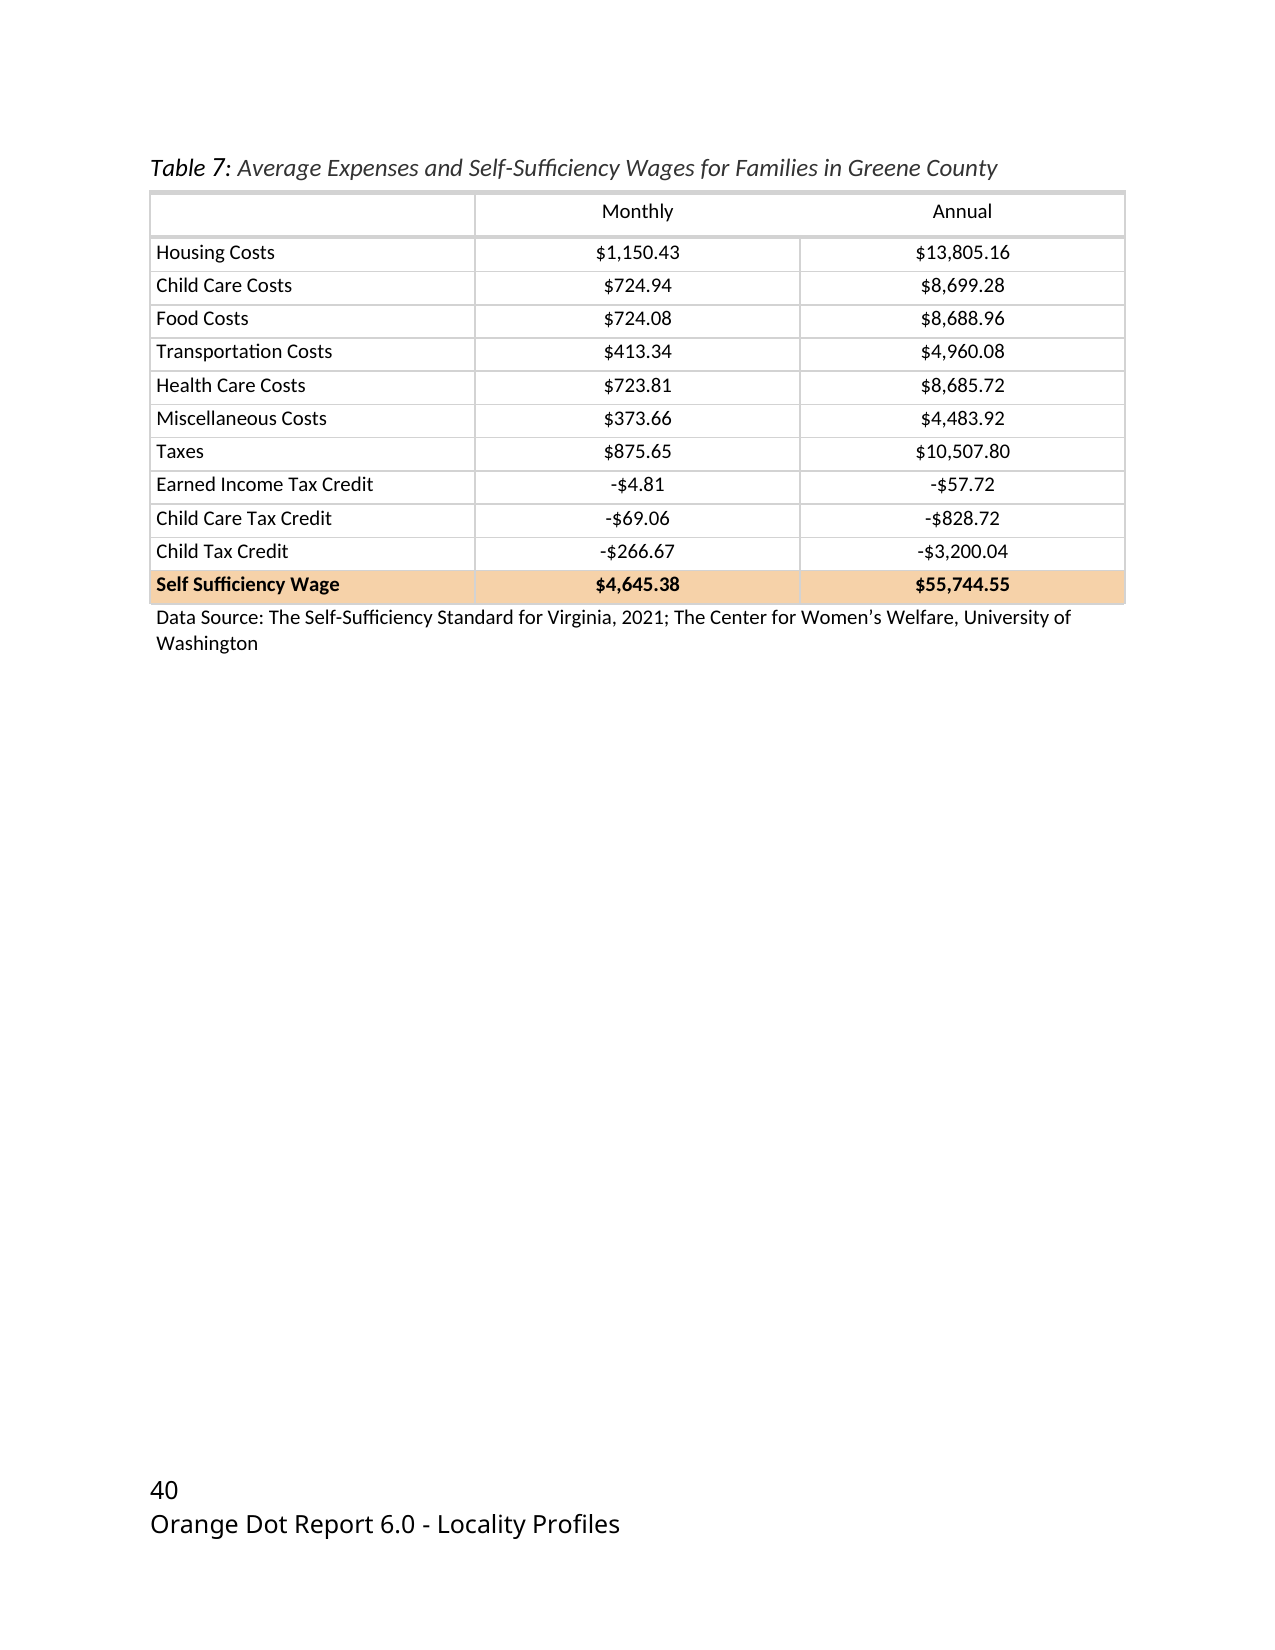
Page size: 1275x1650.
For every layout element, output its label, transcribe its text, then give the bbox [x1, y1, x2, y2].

table_header Annual [800, 195, 1124, 235]
table_cell -$828.72 [801, 505, 1124, 536]
table_cell -$69.06 [476, 505, 799, 536]
table_header Monthly [476, 195, 800, 235]
table_cell $55,744.55 [801, 571, 1124, 603]
table_cell Transportation Costs [151, 339, 474, 370]
table_cell $723.81 [476, 372, 799, 403]
table_cell Miscellaneous Costs [151, 405, 474, 437]
table_cell Child Tax Credit [151, 538, 474, 570]
table_header [151, 195, 474, 235]
table_cell Data Source: The Self-Sufficiency Standard for Virginia, 2021; The Center for Women’s Welfare, University of Washington [150, 604, 1125, 662]
table_cell -$4.81 [476, 472, 799, 503]
table_cell $4,960.08 [801, 339, 1124, 370]
table_cell $413.34 [476, 339, 799, 370]
table_cell Child Care Tax Credit [151, 505, 474, 536]
table_cell Housing Costs [151, 239, 474, 271]
table_cell $875.65 [476, 438, 799, 470]
table_cell Taxes [151, 438, 474, 470]
table_cell $8,699.28 [801, 272, 1124, 304]
table_cell -$57.72 [801, 472, 1124, 503]
table_cell Health Care Costs [151, 372, 474, 403]
table_cell Self Sufficiency Wage [151, 571, 474, 603]
table_cell -$3,200.04 [801, 538, 1124, 570]
table_cell $10,507.80 [801, 438, 1124, 470]
table_cell $8,685.72 [801, 372, 1124, 403]
table_cell $13,805.16 [801, 239, 1124, 271]
table_cell $1,150.43 [476, 239, 799, 271]
table_cell Child Care Costs [151, 272, 474, 304]
table_cell $724.08 [476, 306, 799, 337]
table_cell -$266.67 [476, 538, 799, 570]
table_cell $4,483.92 [801, 405, 1124, 437]
table_cell $724.94 [476, 272, 799, 304]
table_cell $4,645.38 [476, 571, 799, 603]
table_cell Earned Income Tax Credit [151, 472, 474, 503]
table_cell Food Costs [151, 306, 474, 337]
table_cell $373.66 [476, 405, 799, 437]
table_cell $8,688.96 [801, 306, 1124, 337]
